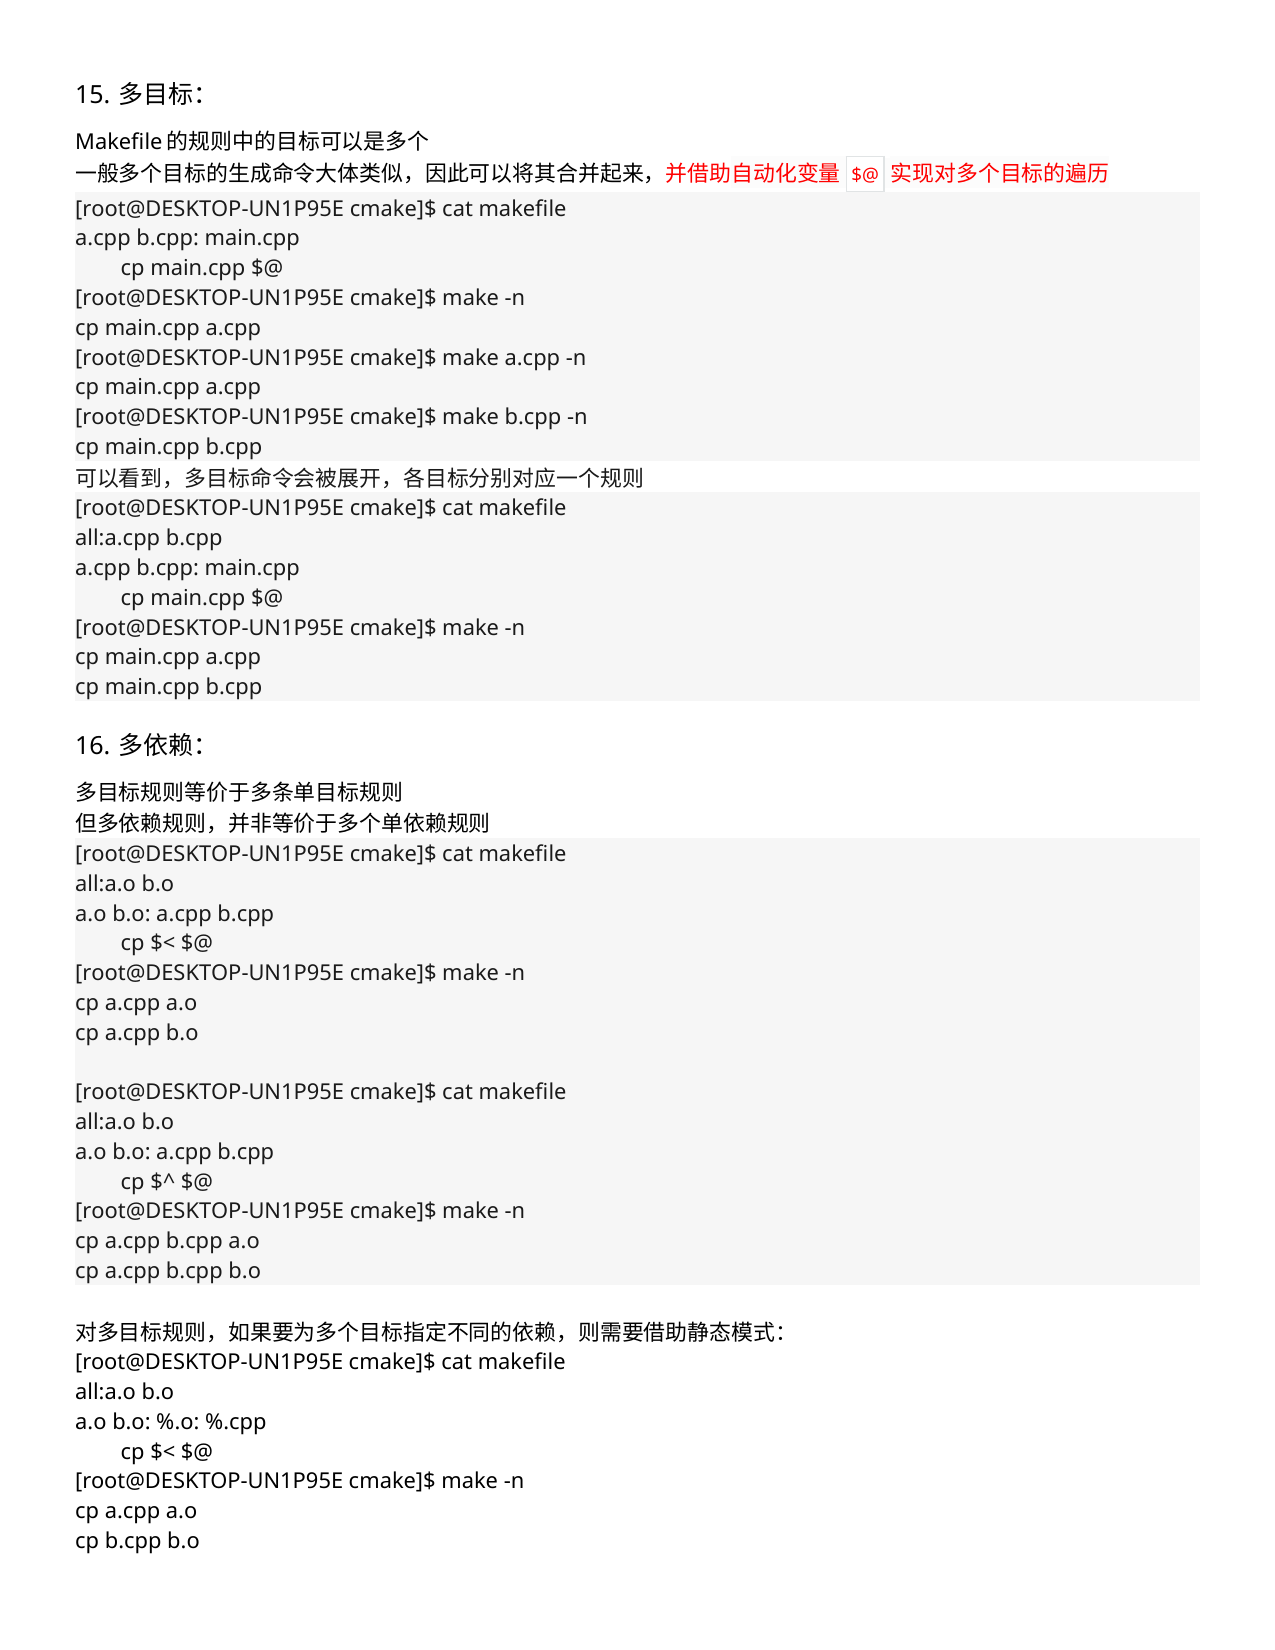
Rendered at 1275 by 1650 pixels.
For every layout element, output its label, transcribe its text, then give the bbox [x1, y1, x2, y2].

text cp main.cpp $@ [75, 582, 1200, 611]
text [root@DESKTOP-UN1P95E cmake]$ make b.cpp -n [75, 401, 1200, 431]
text cp $^ $@ [75, 1166, 1200, 1195]
text a.cpp b.cpp: main.cpp [75, 552, 1200, 582]
text a.o b.o: a.cpp b.cpp [75, 1136, 1200, 1166]
text [root@DESKTOP-UN1P95E cmake]$ cat makefile [75, 492, 1200, 522]
text Makefile的规则中的目标可以是多个 [75, 124, 1200, 156]
text cp a.cpp b.cpp b.o [75, 1255, 1200, 1285]
text cp a.cpp b.cpp a.o [75, 1225, 1200, 1255]
text [root@DESKTOP-UN1P95E cmake]$ cat makefile [75, 838, 1200, 868]
text a.o b.o: %.o: %.cpp [75, 1406, 1200, 1436]
text all:a.o b.o [75, 1376, 1200, 1406]
text cp b.cpp b.o [75, 1525, 1200, 1555]
text cp $< $@ [75, 1436, 1200, 1465]
text [root@DESKTOP-UN1P95E cmake]$ make -n [75, 282, 1200, 312]
text [root@DESKTOP-UN1P95E cmake]$ cat makefile [75, 192, 1200, 222]
text 一般多个目标的生成命令大体类似，因此可以将其合并起来，并借助自动化变量 $@ 实现对多个目标的遍历 [885, 156, 1200, 192]
text cp a.cpp a.o [75, 987, 1200, 1017]
text 但多依赖规则，并非等价于多个单依赖规则 [75, 806, 1200, 838]
text a.cpp b.cpp: main.cpp [75, 222, 1200, 252]
text [root@DESKTOP-UN1P95E cmake]$ cat makefile [75, 1346, 1200, 1376]
text 多目标规则等价于多条单目标规则 [75, 774, 1200, 806]
text cp main.cpp a.cpp [75, 312, 1200, 341]
text cp main.cpp $@ [75, 252, 1200, 282]
text cp a.cpp a.o [75, 1495, 1200, 1525]
text [root@DESKTOP-UN1P95E cmake]$ make -n [75, 1465, 1200, 1495]
text all:a.o b.o [75, 1106, 1200, 1136]
text [root@DESKTOP-UN1P95E cmake]$ cat makefile [75, 1076, 1200, 1106]
text cp main.cpp b.cpp [75, 671, 1200, 701]
text 一般多个目标的生成命令大体类似，因此可以将其合并起来，并借助自动化变量 $@ 实现对多个目标的遍历 [75, 156, 846, 192]
text a.o b.o: a.cpp b.cpp [75, 897, 1200, 927]
text [root@DESKTOP-UN1P95E cmake]$ make a.cpp -n [75, 341, 1200, 371]
text [root@DESKTOP-UN1P95E cmake]$ make -n [75, 957, 1200, 987]
text cp $< $@ [75, 927, 1200, 957]
text [root@DESKTOP-UN1P95E cmake]$ make -n [75, 611, 1200, 641]
list 多目标： [75, 75, 1200, 111]
text 可以看到，多目标命令会被展开，各目标分别对应一个规则 [75, 461, 1200, 492]
text all:a.cpp b.cpp [75, 522, 1200, 552]
text cp a.cpp b.o [75, 1017, 1200, 1046]
text [root@DESKTOP-UN1P95E cmake]$ make -n [75, 1195, 1200, 1225]
text cp main.cpp b.cpp [75, 431, 1200, 461]
text all:a.o b.o [75, 868, 1200, 897]
text cp main.cpp a.cpp [75, 641, 1200, 671]
text cp main.cpp a.cpp [75, 371, 1200, 401]
text 对多目标规则，如果要为多个目标指定不同的依赖，则需要借助静态模式： [75, 1314, 1200, 1346]
list 多依赖： [75, 726, 1200, 762]
